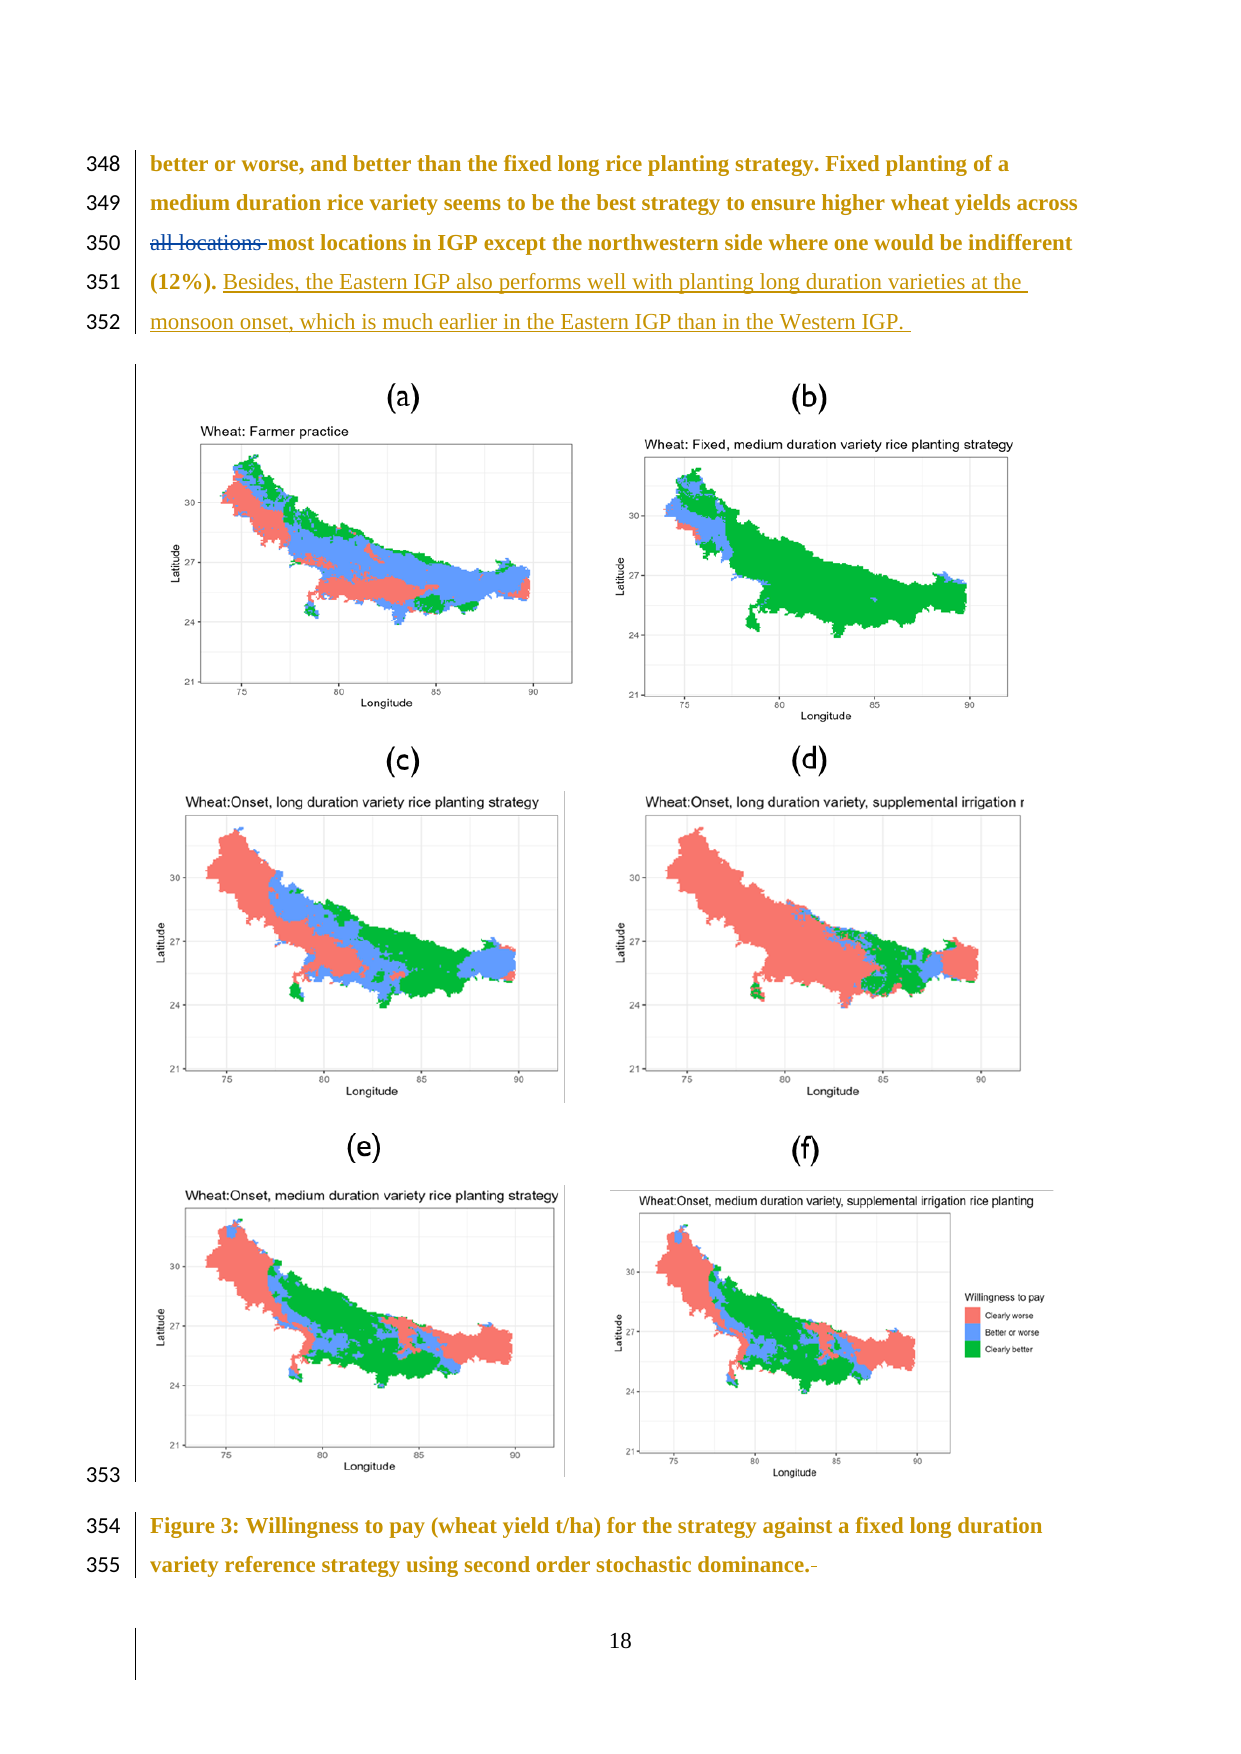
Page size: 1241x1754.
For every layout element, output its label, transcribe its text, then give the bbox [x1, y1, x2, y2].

picture [150, 364, 1054, 1483]
text Figure 3: Willingness to pay (wheat yield t/ha) for the strategy against a fixed long duration variety reference strategy using second order stochastic dominance. [150, 1512, 1090, 1578]
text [150, 150, 1090, 334]
